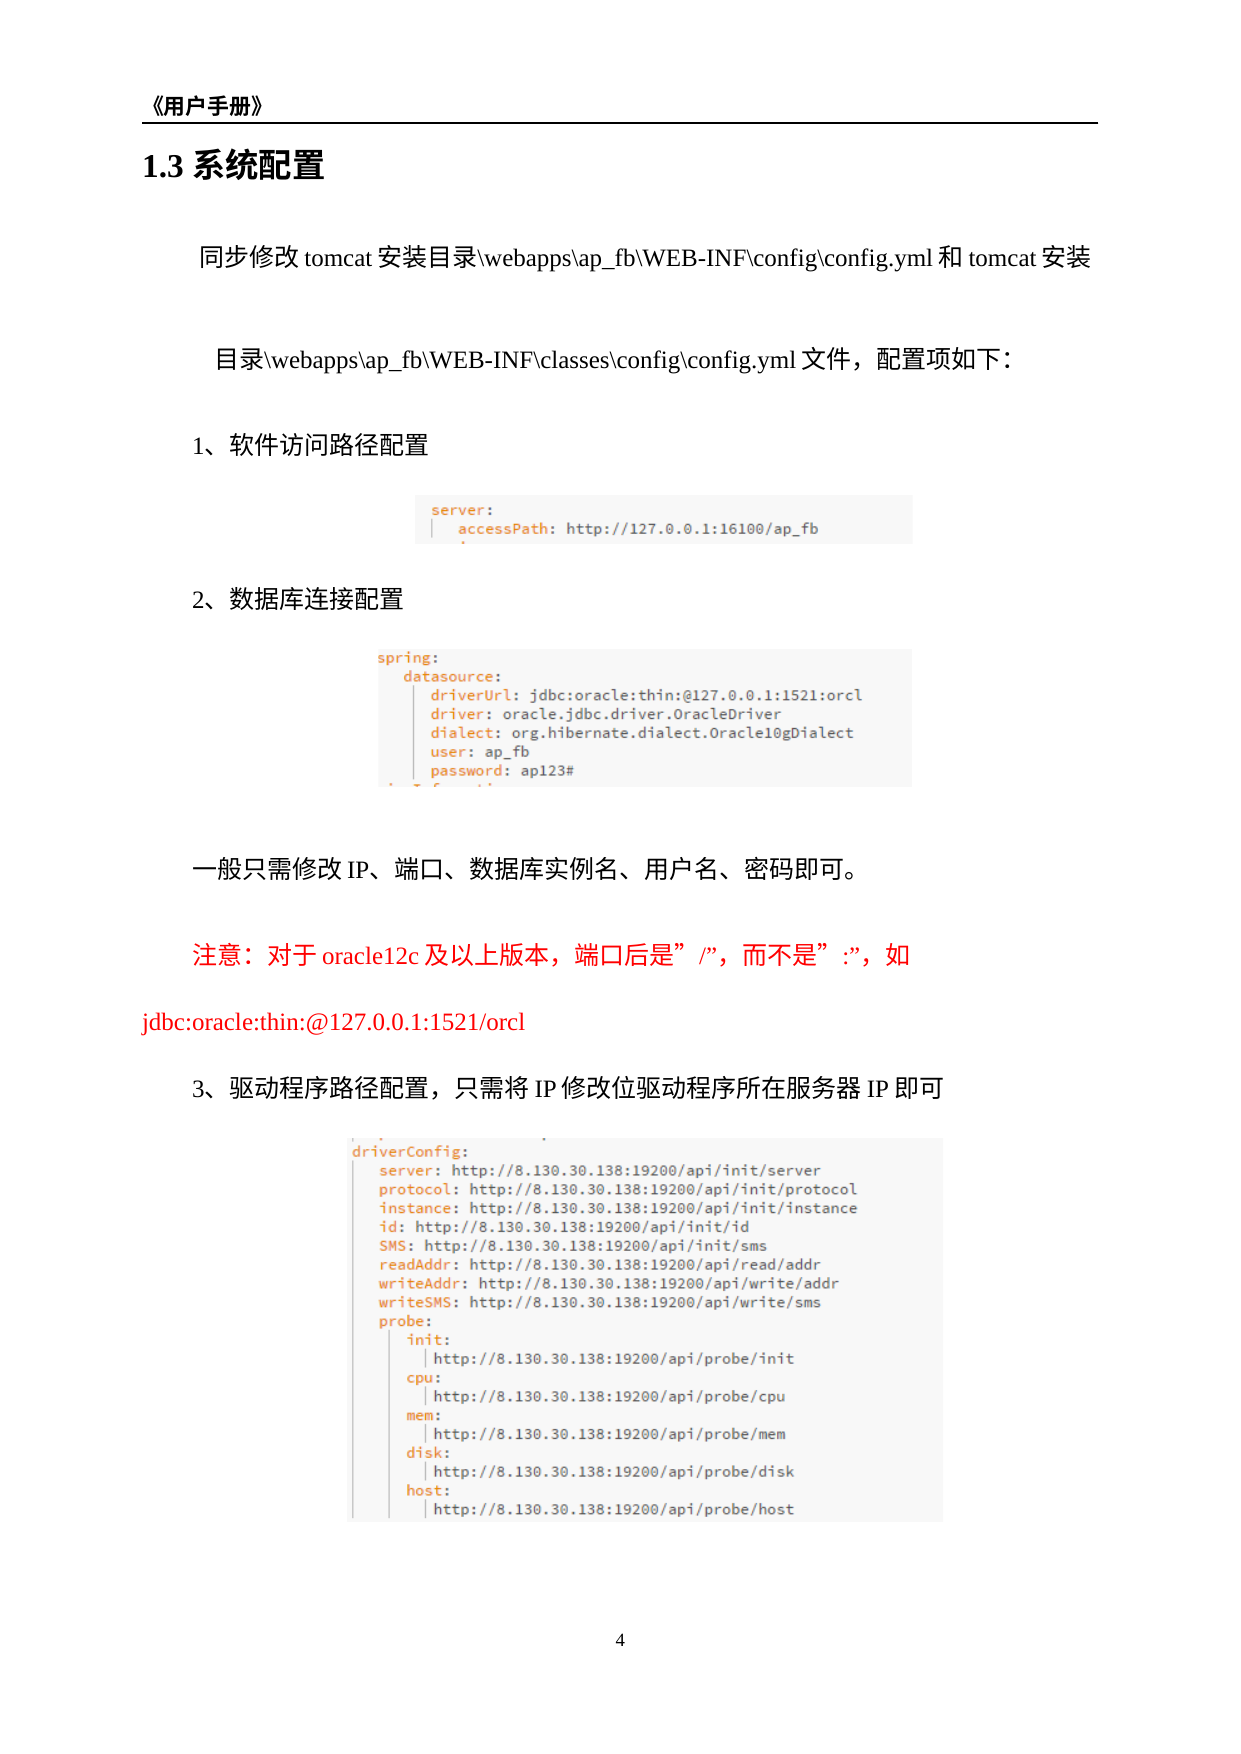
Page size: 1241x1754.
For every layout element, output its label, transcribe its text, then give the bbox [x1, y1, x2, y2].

picture [378, 649, 912, 787]
subtitle 1.3 系统配置 [142, 129, 1098, 197]
picture [415, 495, 913, 544]
text 同步修改tomcat安装目录\webapps\ap_fb\WEB-INF\config\config.yml和tomcat安装目录\webapps\ap_fb\WEB-INF\classes\config\config.yml文件，配置项如下： [142, 221, 1098, 391]
text 3、驱动程序路径配置，只需将IP修改位驱动程序所在服务器IP即可 [142, 1053, 1098, 1121]
text 一般只需修改IP、端口、数据库实例名、用户名、密码即可。 [142, 833, 1098, 901]
text 1、软件访问路径配置 [142, 409, 1098, 477]
text 2、数据库连接配置 [142, 563, 1098, 631]
text 注意：对于oracle12c及以上版本，端口后是”/”，而不是”:”，如jdbc:oracle:thin:@127.0.0.1:1521/orcl [142, 919, 1098, 1038]
picture [347, 1138, 944, 1522]
